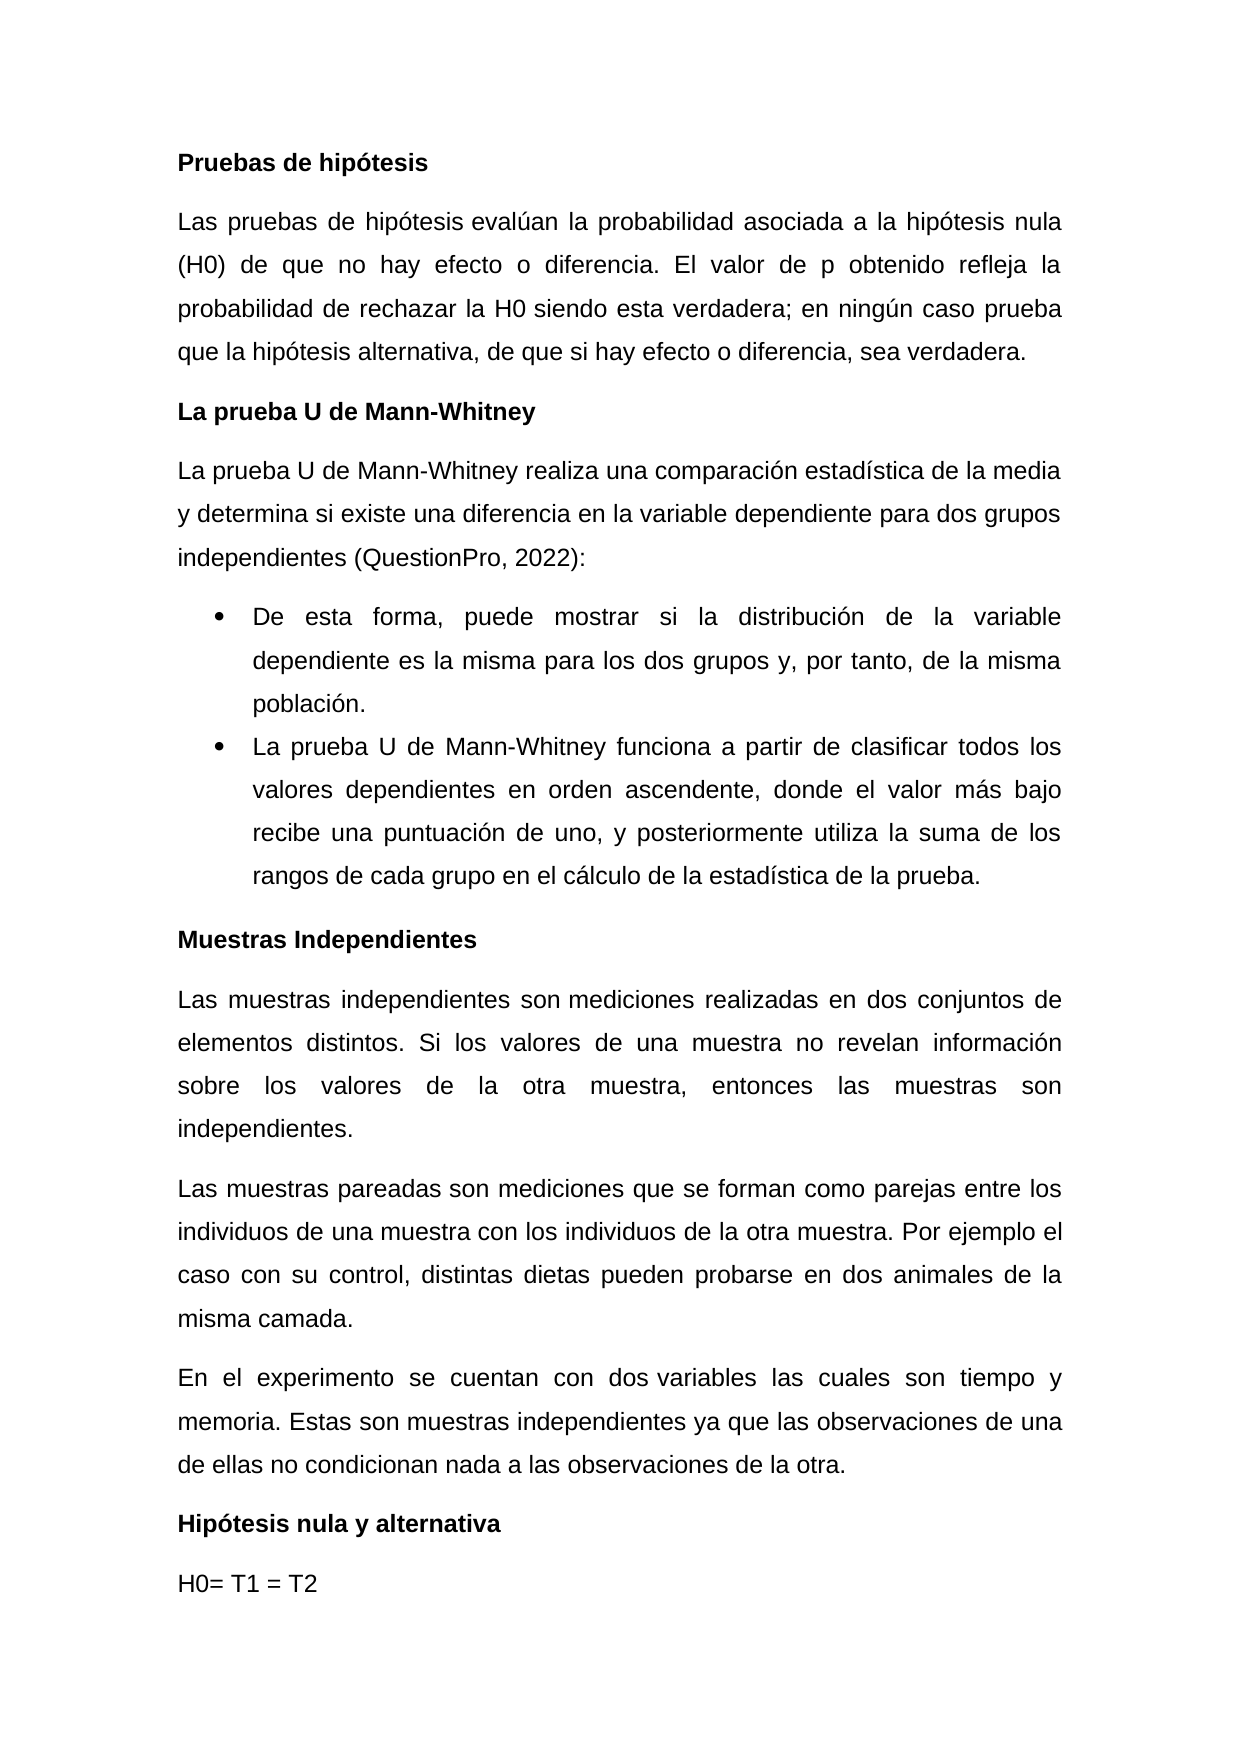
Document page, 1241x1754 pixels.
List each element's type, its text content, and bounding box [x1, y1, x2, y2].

list De esta forma, puede mostrar si la distribución de la variable dependiente es la misma para los dos grupos y, por tanto, de la misma población. [215, 602, 1063, 717]
text La prueba U de Mann-Whitney [177, 397, 1063, 425]
text H0= T1 = T2 [177, 1569, 1063, 1598]
text Las muestras independientes son mediciones realizadas en dos conjuntos de elementos distintos. Si los valores de una muestra no revelan información sobre los valores de la otra muestra, entonces las muestras son independientes. [177, 985, 1063, 1143]
text Las muestras pareadas son mediciones que se forman como parejas entre los individuos de una muestra con los individuos de la otra muestra. Por ejemplo el caso con su control, distintas dietas pueden probarse en dos animales de la misma camada. [177, 1174, 1063, 1332]
list La prueba U de Mann-Whitney funciona a partir de clasificar todos los valores dependientes en orden ascendente, donde el valor más bajo recibe una puntuación de uno, y posteriormente utiliza la suma de los rangos de cada grupo en el cálculo de la estadística de la prueba. [215, 732, 1063, 890]
text Hipótesis nula y alternativa [177, 1509, 1063, 1538]
text La prueba U de Mann-Whitney realiza una comparación estadística de la media y determina si existe una diferencia en la variable dependiente para dos grupos independientes (QuestionPro, 2022): [177, 456, 1063, 571]
text Las pruebas de hipótesis evalúan la probabilidad asociada a la hipótesis nula (H0) de que no hay efecto o diferencia. El valor de p obtenido refleja la probabilidad de rechazar la H0 siendo esta verdadera; en ningún caso prueba que la hipótesis alternativa, de que si hay efecto o diferencia, sea verdadera. [177, 207, 1063, 366]
text En el experimento se cuentan con dos variables las cuales son tiempo y memoria. Estas son muestras independientes ya que las observaciones de una de ellas no condicionan nada a las observaciones de la otra. [177, 1363, 1063, 1478]
text Muestras Independientes [177, 925, 1063, 954]
text Pruebas de hipótesis [177, 148, 1063, 176]
